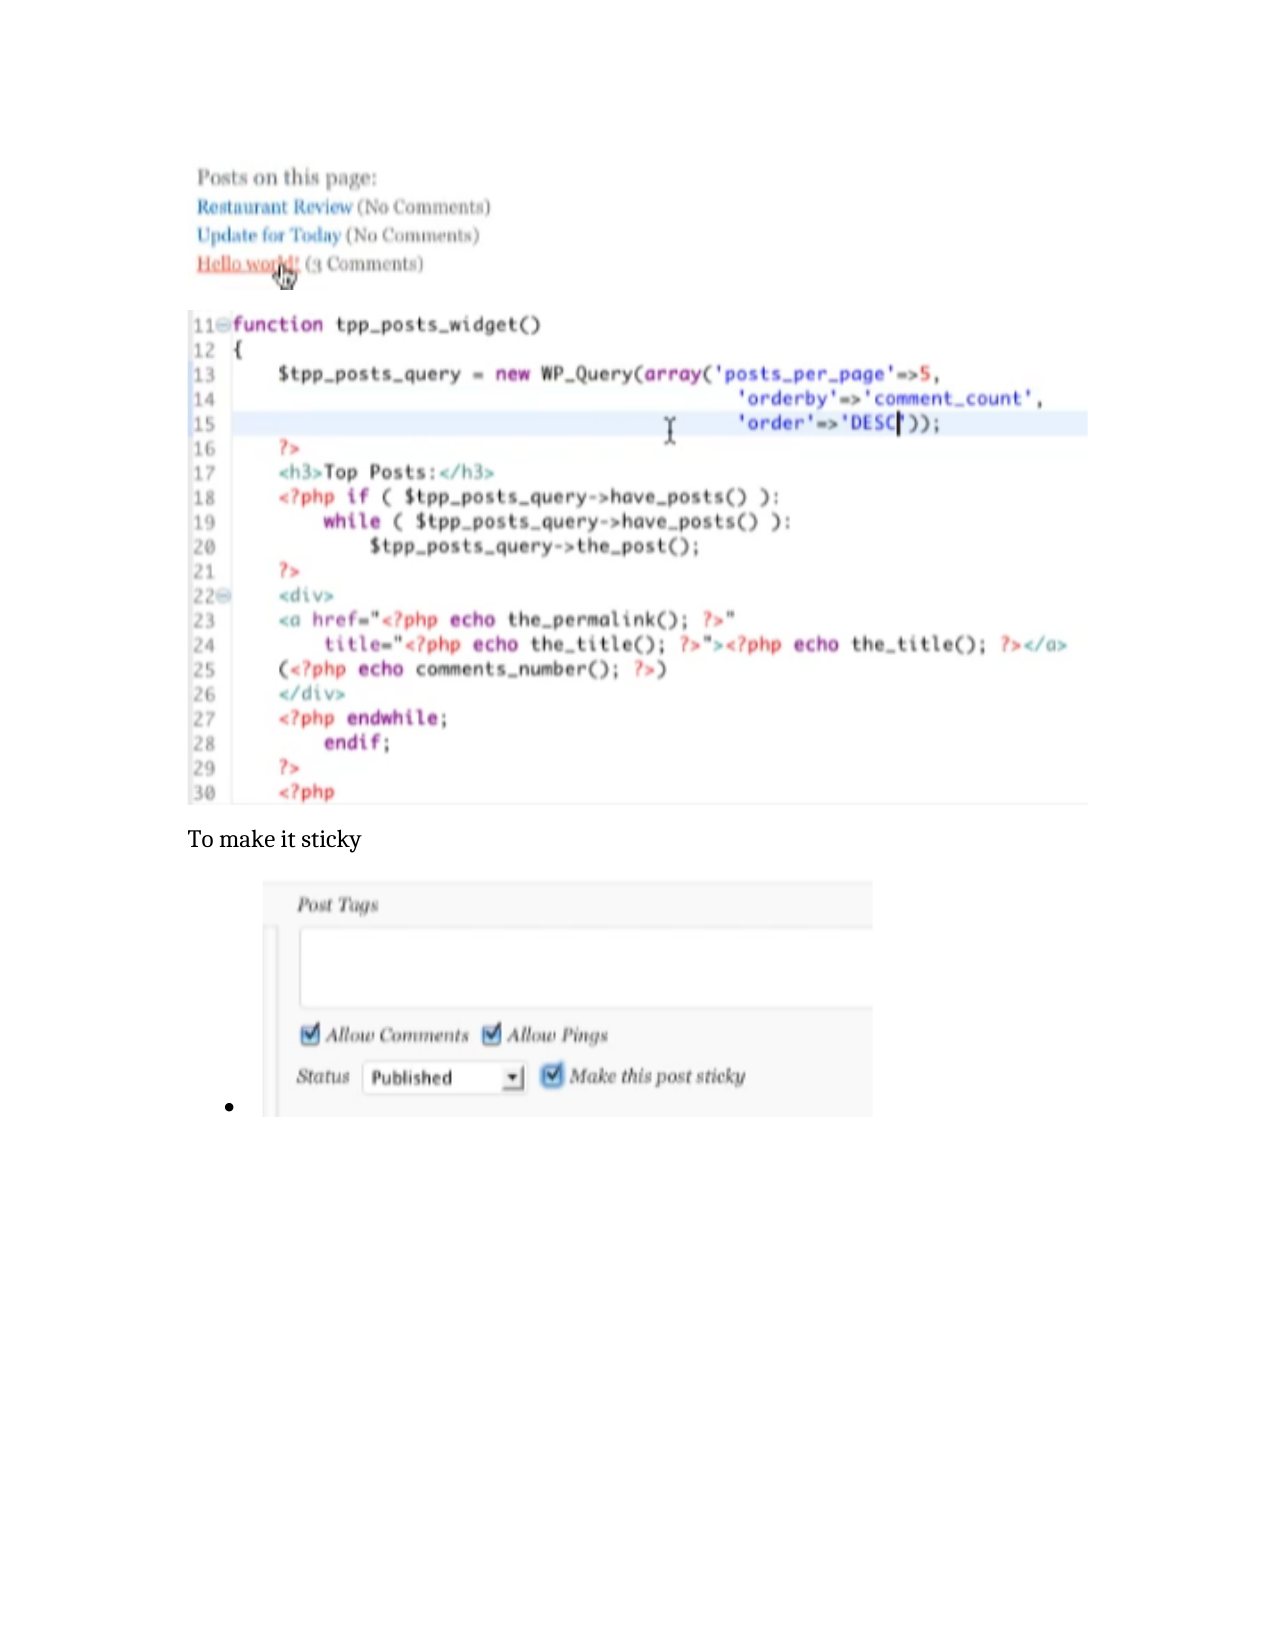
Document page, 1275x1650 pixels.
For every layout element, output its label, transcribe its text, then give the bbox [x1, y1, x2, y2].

picture [187, 310, 1088, 805]
picture [262, 874, 873, 1117]
picture [187, 150, 538, 290]
text To make it sticky [187, 825, 1087, 854]
